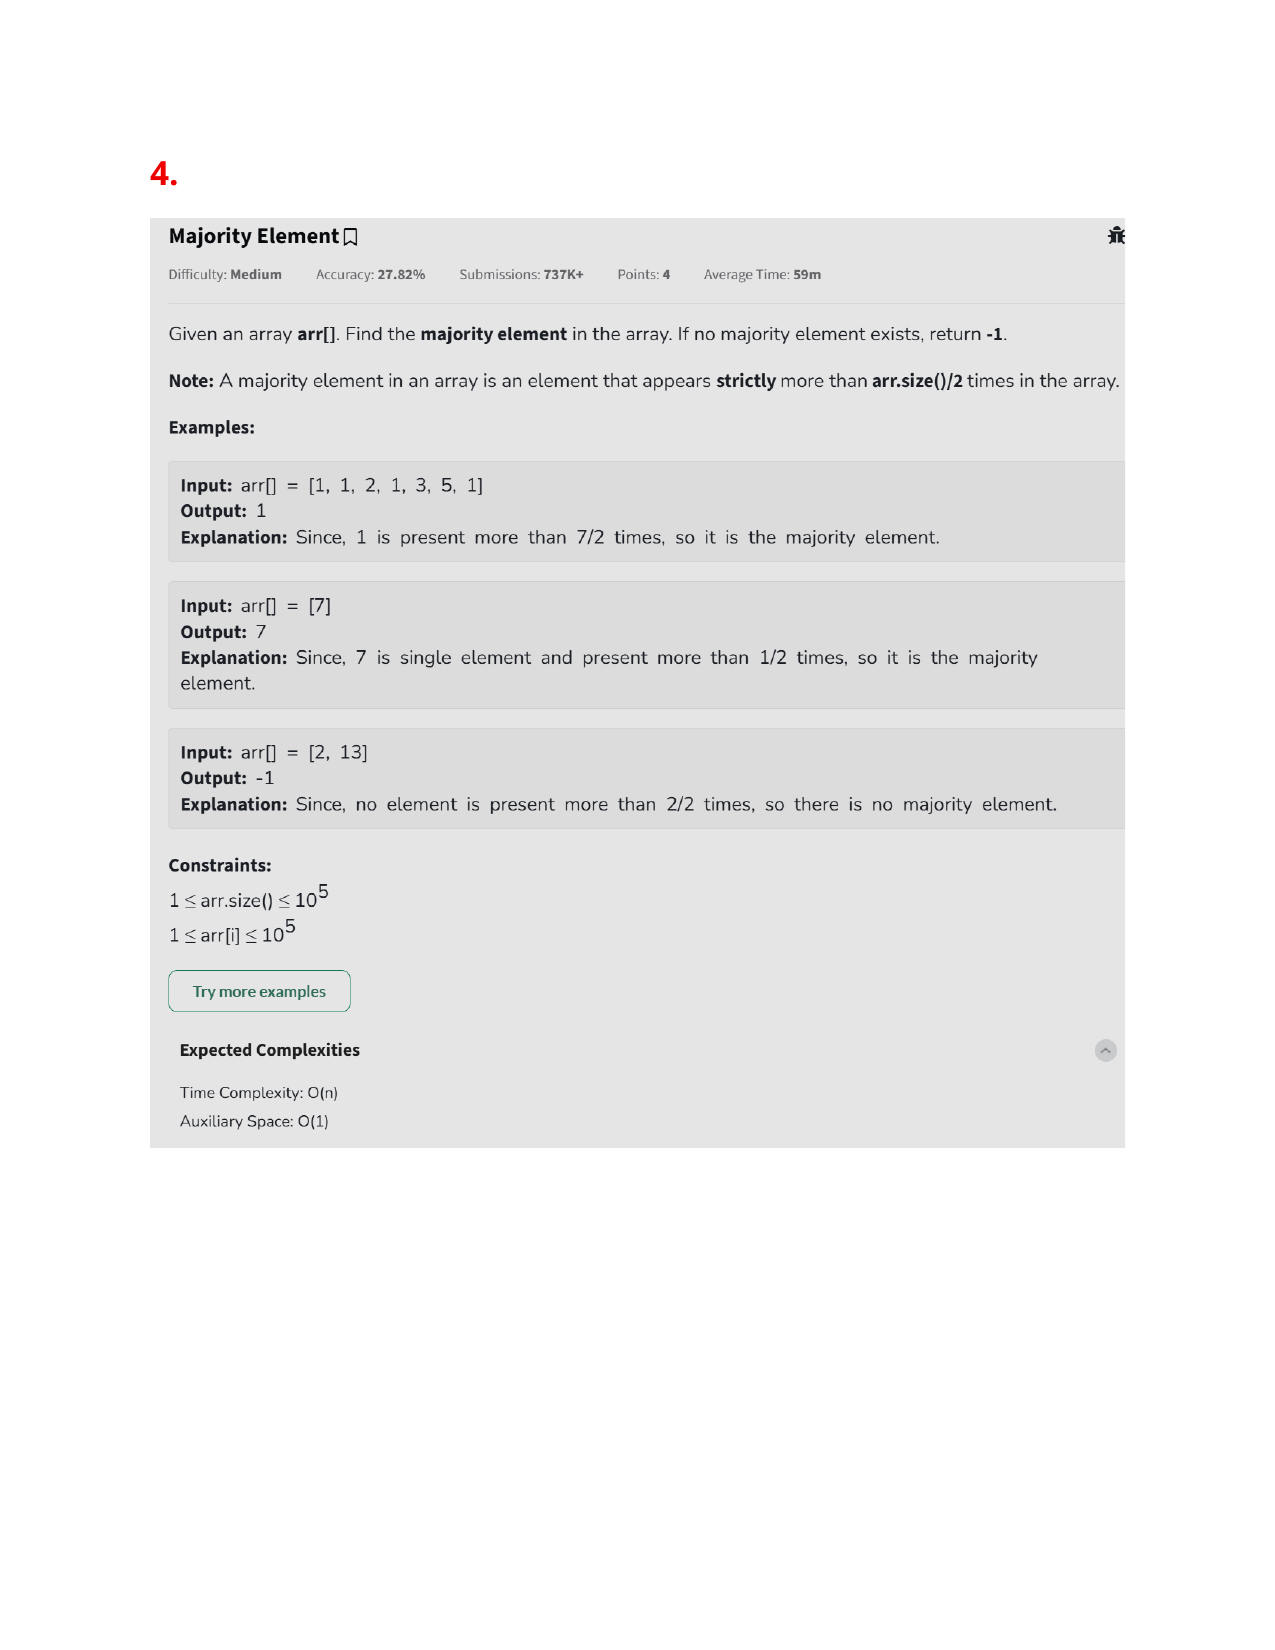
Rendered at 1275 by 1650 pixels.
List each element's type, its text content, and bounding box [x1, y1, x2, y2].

picture [150, 218, 1125, 1148]
text 4. [150, 150, 1125, 195]
